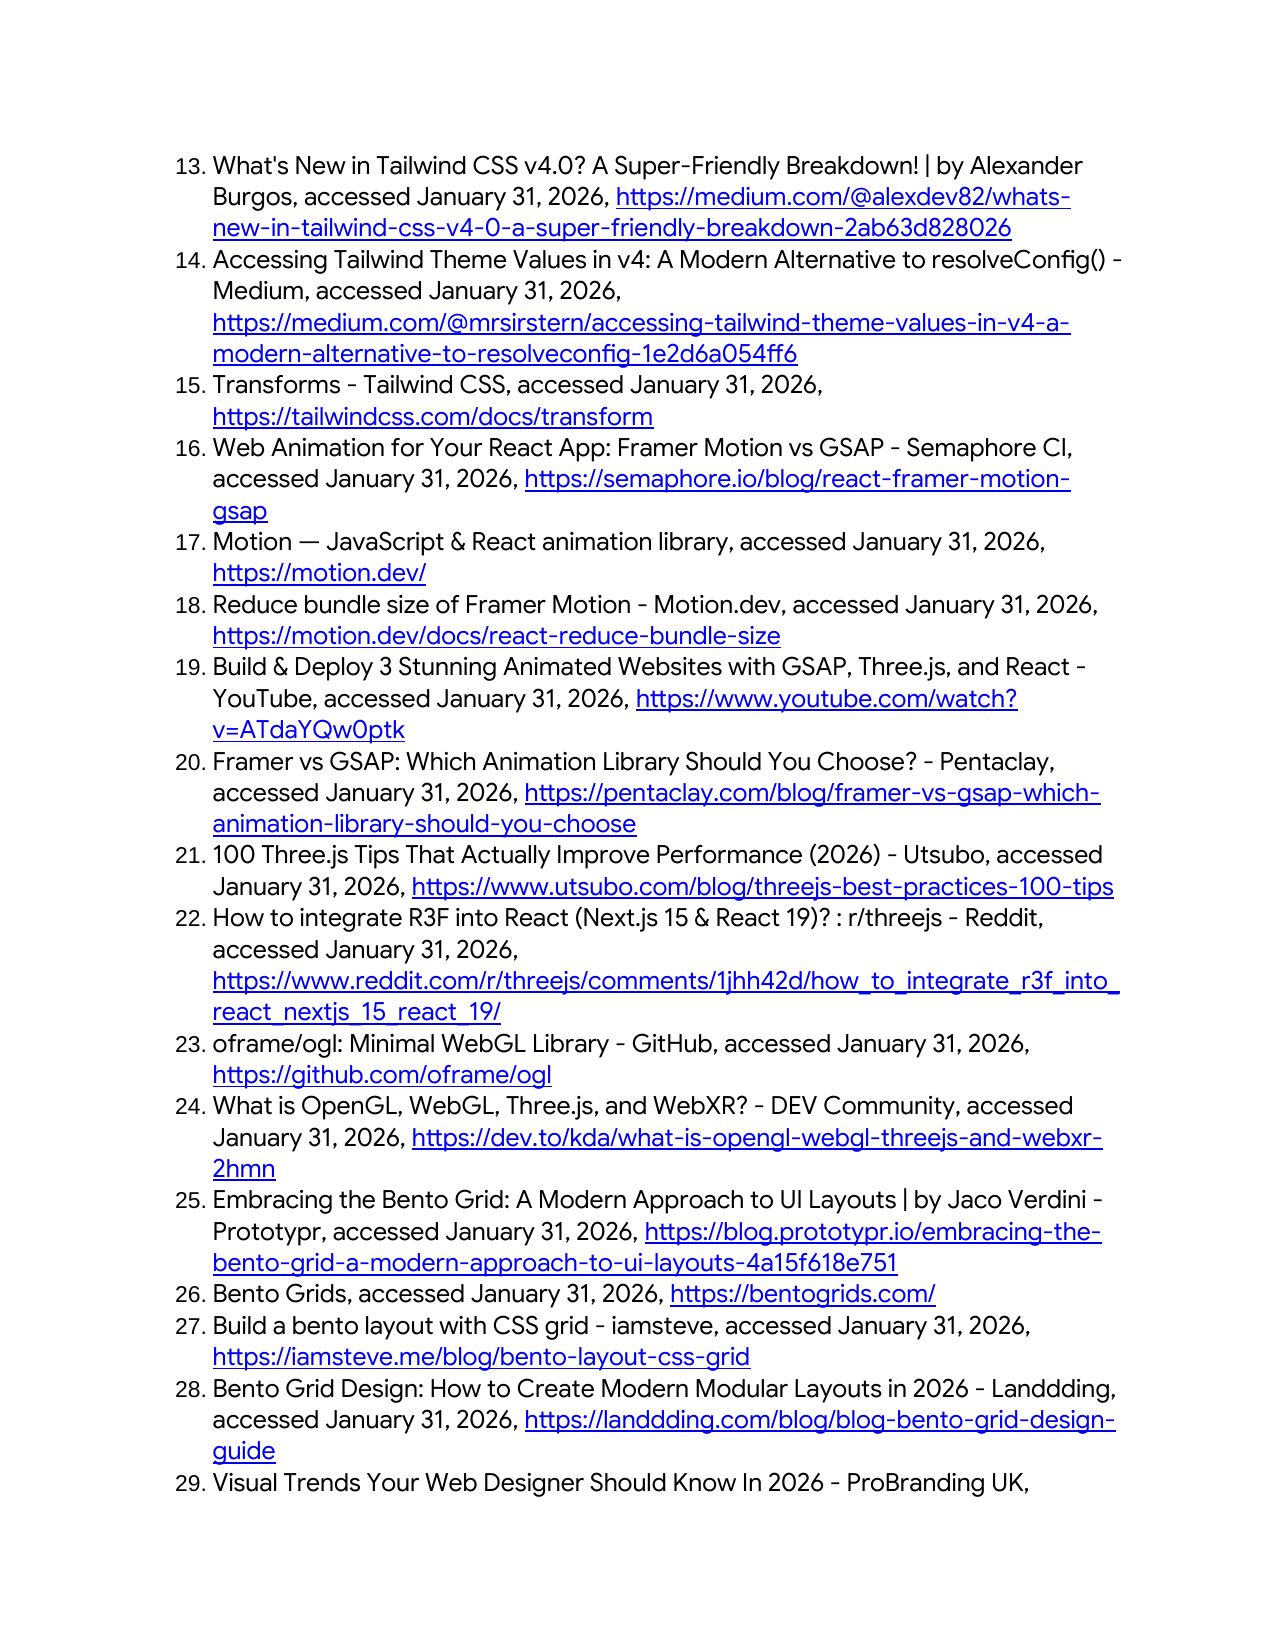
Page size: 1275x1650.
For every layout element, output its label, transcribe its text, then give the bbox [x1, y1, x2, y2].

list Accessing Tailwind Theme Values in v4: A Modern Alternative to resolveConfig() - Medium, accessed January 31, 2026, https://medium.com/@mrsirstern/accessing-tailwind-theme-values-in-v4-a-modern-alternative-to-resolveconfig-1e2d6a054ff6 [175, 244, 1125, 369]
list Bento Grid Design: How to Create Modern Modular Layouts in 2026 - Landdding, accessed January 31, 2026, https://landdding.com/blog/blog-bento-grid-design-guide [175, 1373, 1125, 1467]
list How to integrate R3F into React (Next.js 15 & React 19)? : r/threejs - Reddit, accessed January 31, 2026, https://www.reddit.com/r/threejs/comments/1jhh42d/how_to_integrate_r3f_into_react_nextjs_15_react_19/ [175, 902, 1125, 1028]
list What's New in Tailwind CSS v4.0? A Super-Friendly Breakdown! | by Alexander Burgos, accessed January 31, 2026, https://medium.com/@alexdev82/whats-new-in-tailwind-css-v4-0-a-super-friendly-breakdown-2ab63d828026 [175, 150, 1125, 244]
list 100 Three.js Tips That Actually Improve Performance (2026) - Utsubo, accessed January 31, 2026, https://www.utsubo.com/blog/threejs-best-practices-100-tips [175, 840, 1125, 902]
list Motion — JavaScript & React animation library, accessed January 31, 2026, https://motion.dev/ [175, 526, 1125, 589]
list Build & Deploy 3 Stunning Animated Websites with GSAP, Three.js, and React - YouTube, accessed January 31, 2026, https://www.youtube.com/watch?v=ATdaYQw0ptk [175, 652, 1125, 746]
list Transforms - Tailwind CSS, accessed January 31, 2026, https://tailwindcss.com/docs/transform [175, 369, 1125, 432]
list Embracing the Bento Grid: A Modern Approach to UI Layouts | by Jaco Verdini - Prototypr, accessed January 31, 2026, https://blog.prototypr.io/embracing-the-bento-grid-a-modern-approach-to-ui-layouts-4a15f618e751 [175, 1185, 1125, 1279]
list What is OpenGL, WebGL, Three.js, and WebXR? - DEV Community, accessed January 31, 2026, https://dev.to/kda/what-is-opengl-webgl-threejs-and-webxr-2hmn [175, 1091, 1125, 1185]
list Bento Grids, accessed January 31, 2026, https://bentogrids.com/ [175, 1279, 1125, 1310]
list Web Animation for Your React App: Framer Motion vs GSAP - Semaphore CI, accessed January 31, 2026, https://semaphore.io/blog/react-framer-motion-gsap [175, 432, 1125, 526]
list Reduce bundle size of Framer Motion - Motion.dev, accessed January 31, 2026, https://motion.dev/docs/react-reduce-bundle-size [175, 589, 1125, 652]
list Build a bento layout with CSS grid - iamsteve, accessed January 31, 2026, https://iamsteve.me/blog/bento-layout-css-grid [175, 1310, 1125, 1373]
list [175, 1467, 1125, 1498]
list Framer vs GSAP: Which Animation Library Should You Choose? - Pentaclay, accessed January 31, 2026, https://pentaclay.com/blog/framer-vs-gsap-which-animation-library-should-you-choose [175, 746, 1125, 840]
list oframe/ogl: Minimal WebGL Library - GitHub, accessed January 31, 2026, https://github.com/oframe/ogl [175, 1028, 1125, 1091]
